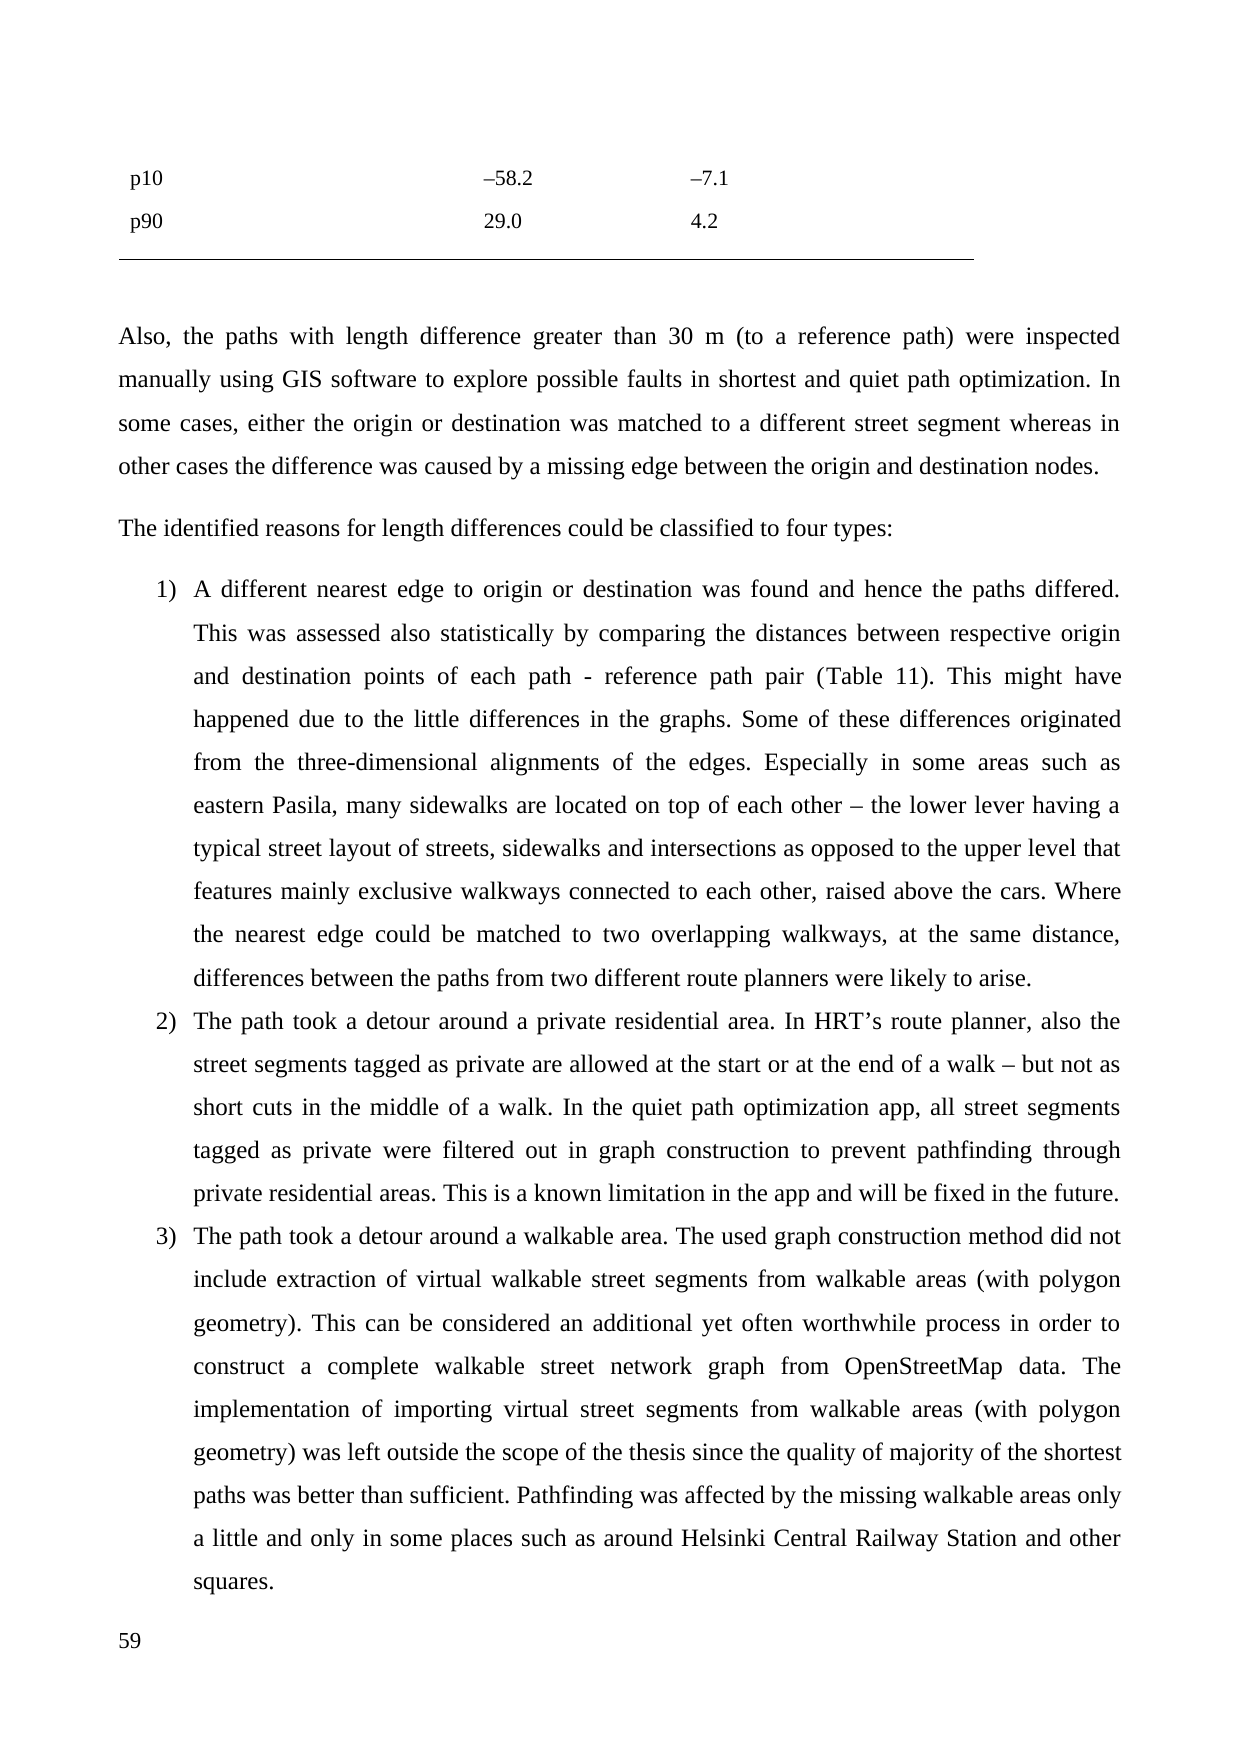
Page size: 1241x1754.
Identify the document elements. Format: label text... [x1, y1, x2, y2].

table_cell p90 [119, 192, 472, 258]
list The path took a detour around a private residential area. In HRT’s route planner, also the street segments tagged as private are allowed at the start or at the end of a walk – but not as short cuts in the middle of a walk. In the quiet path optimization app, all street segments tagged as private were filtered out in graph construction to prevent pathfinding through private residential areas. This is a known limitation in the app and will be fixed in the future. [156, 1006, 1122, 1207]
table_cell p10 [119, 149, 472, 191]
table_cell –7.1 [680, 149, 974, 191]
table_cell 29.0 [473, 192, 679, 258]
text The identified reasons for length differences could be classified to four types: [118, 513, 1122, 541]
list The path took a detour around a walkable area. The used graph construction method did not include extraction of virtual walkable street segments from walkable areas (with polygon geometry). This can be considered an additional yet often worthwhile process in order to construct a complete walkable street network graph from OpenStreetMap data. The implementation of importing virtual street segments from walkable areas (with polygon geometry) was left outside the scope of the thesis since the quality of majority of the shortest paths was better than sufficient. Pathfinding was affected by the missing walkable areas only a little and only in some places such as around Helsinki Central Railway Station and other squares. [156, 1221, 1122, 1595]
table_cell 4.2 [680, 192, 974, 258]
table_cell –58.2 [473, 149, 679, 191]
text Also, the paths with length difference greater than 30 m (to a reference path) were inspected manually using GIS software to explore possible faults in shortest and quiet path optimization. In some cases, either the origin or destination was matched to a different street segment whereas in other cases the difference was caused by a missing edge between the origin and destination nodes. [118, 321, 1122, 479]
list A different nearest edge to origin or destination was found and hence the paths differed. This was assessed also statistically by comparing the distances between respective origin and destination points of each path - reference path pair (Table 11). This might have happened due to the little differences in the graphs. Some of these differences originated from the three-dimensional alignments of the edges. Especially in some areas such as eastern Pasila, many sidewalks are located on top of each other – the lower lever having a typical street layout of streets, sidewalks and intersections as opposed to the upper level that features mainly exclusive walkways connected to each other, raised above the cars. Where the nearest edge could be matched to two overlapping walkways, at the same distance, differences between the paths from two different route planners were likely to arise. [156, 574, 1122, 991]
